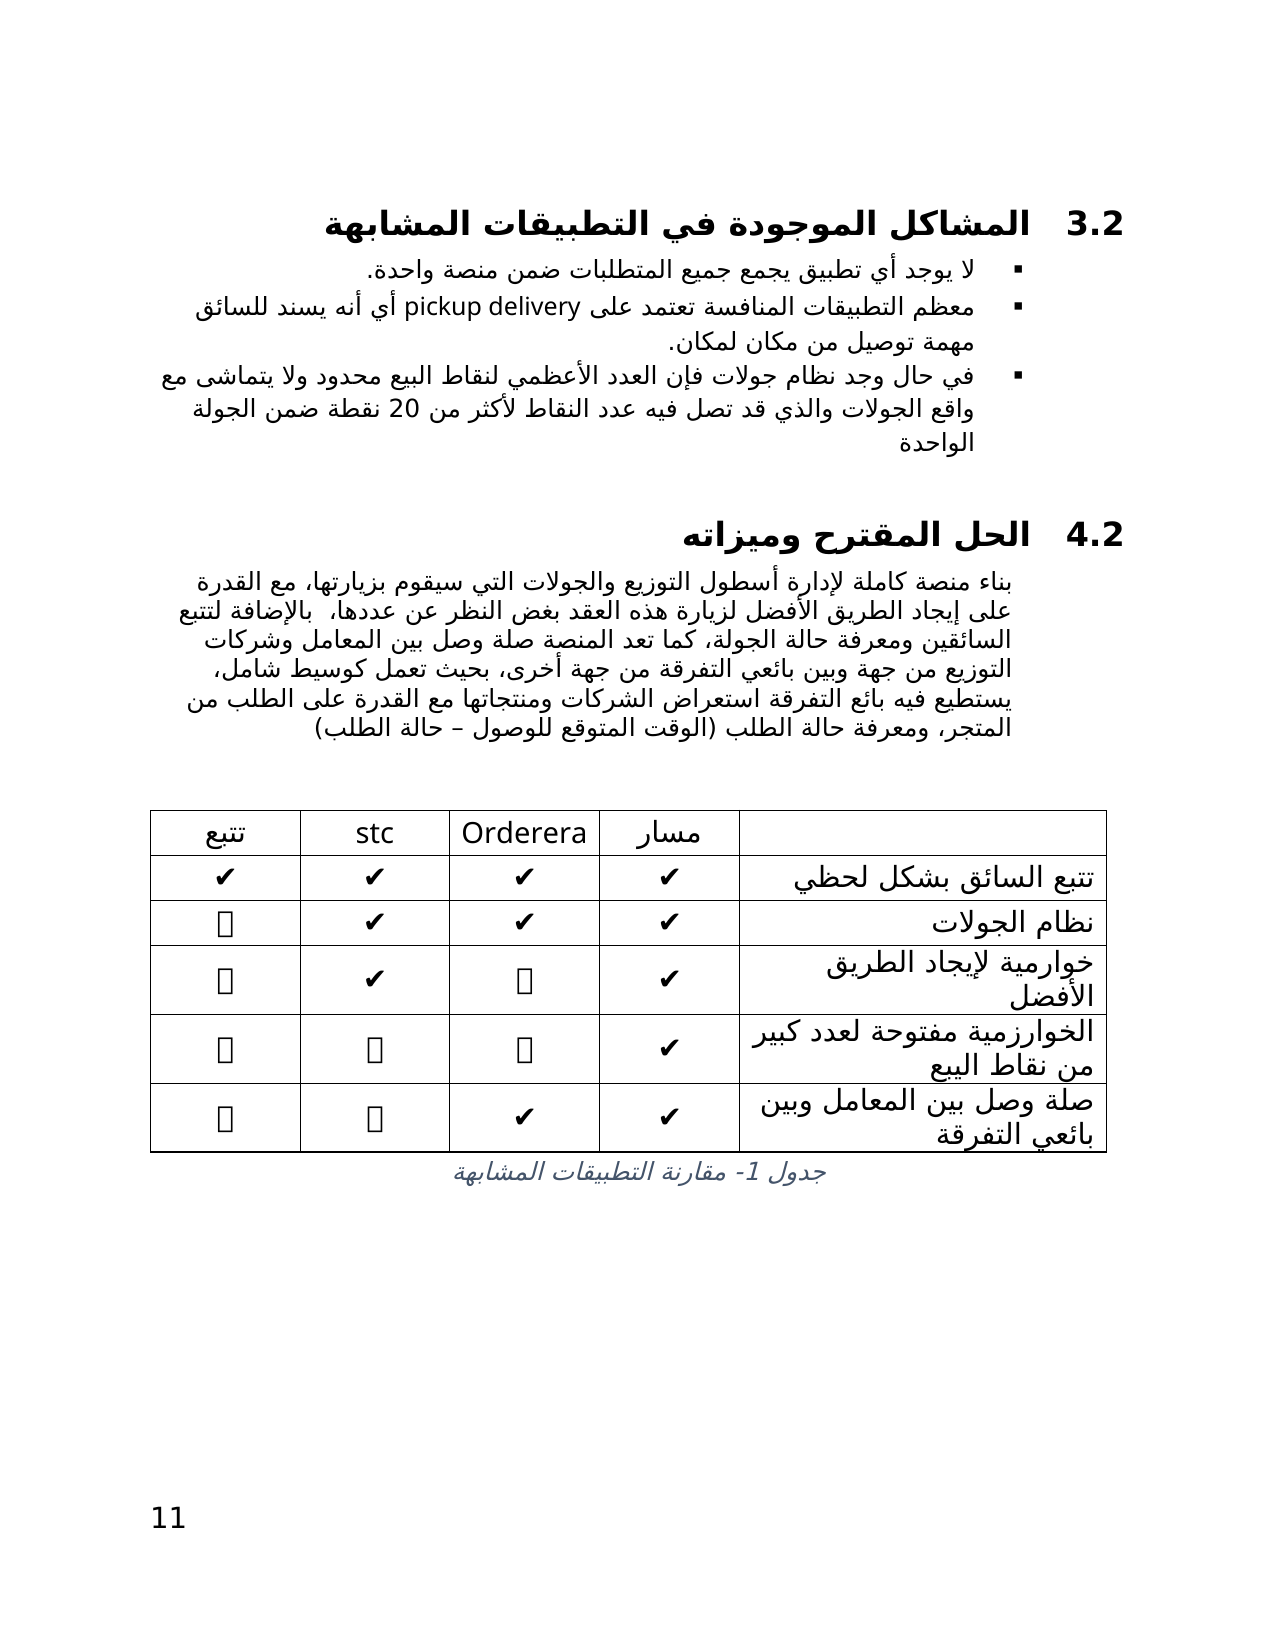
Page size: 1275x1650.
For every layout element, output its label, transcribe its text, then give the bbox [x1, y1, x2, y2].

table_header [740, 811, 1106, 854]
table_cell ✔ [600, 856, 739, 899]
table_cell ✔ [450, 901, 599, 944]
table_cell ✔ [450, 856, 599, 899]
table_cell خوارمية لإيجاد الطريق الأفضل [740, 946, 1106, 1013]
table_cell ❌ [450, 946, 599, 1013]
table_cell ✔ [600, 946, 739, 1013]
text جدول 1- مقارنة التطبيقات المشابهة [150, 1157, 1125, 1186]
table_header مسار [600, 811, 739, 854]
table_cell ❌ [301, 1084, 449, 1151]
table_cell ❌ [151, 901, 300, 944]
list لا يوجد أي تطبيق يجمع جميع المتطلبات ضمن منصة واحدة. [150, 256, 1012, 285]
table_cell ✔ [301, 946, 449, 1013]
table_header Orderera [450, 811, 599, 854]
table_cell ❌ [301, 1015, 449, 1082]
table_cell ✔ [151, 856, 300, 899]
table_header stc [301, 811, 449, 854]
table_cell ✔ [600, 1015, 739, 1082]
table_cell ❌ [450, 1015, 599, 1082]
table_header تتبع [151, 811, 300, 854]
table_cell ❌ [151, 946, 300, 1013]
title 4.2 الحل المقترح وميزاته [150, 516, 1125, 555]
table_cell تتبع السائق بشكل لحظي [740, 856, 1106, 899]
table_cell ✔ [301, 901, 449, 944]
title 3.2 المشاكل الموجودة في التطبيقات المشابهة [150, 204, 1125, 243]
table_cell ✔ [600, 901, 739, 944]
table_cell ❌ [151, 1084, 300, 1151]
table_cell الخوارزمية مفتوحة لعدد كبير من نقاط اليبع [740, 1015, 1106, 1082]
table_cell ✔ [600, 1084, 739, 1151]
table_cell ❌ [151, 1015, 300, 1082]
list في حال وجد نظام جولات فإن العدد الأعظمي لنقاط البيع محدود ولا يتماشى مع واقع الجولات والذي قد تصل فيه عدد النقاط لأكثر من 20 نقطة ضمن الجولة الواحدة [150, 361, 1012, 457]
list معظم التطبيقات المنافسة تعتمد على pickup delivery أي أنه يسند للسائق مهمة توصيل من مكان لمكان. [150, 289, 1012, 357]
text بناء منصة كاملة لإدارة أسطول التوزيع والجولات التي سيقوم بزيارتها، مع القدرة على إيجاد الطريق الأفضل لزيارة هذه العقد بغض النظر عن عددها، بالإضافة لتتبع السائقين ومعرفة حالة الجولة، كما تعد المنصة صلة وصل بين المعامل وشركات التوزيع من جهة وبين بائعي التفرقة من جهة أخرى، بحيث تعمل كوسيط شامل، يستطيع فيه بائع التفرقة استعراض الشركات ومنتجاتها مع القدرة على الطلب من المتجر، ومعرفة حالة الطلب (الوقت المتوقع للوصول – حالة الطلب) [150, 567, 1012, 742]
table_cell نظام الجولات [740, 901, 1106, 944]
table_cell ✔ [450, 1084, 599, 1151]
table_cell صلة وصل بين المعامل وبين بائعي التفرقة [740, 1084, 1106, 1151]
table_cell ✔ [301, 856, 449, 899]
